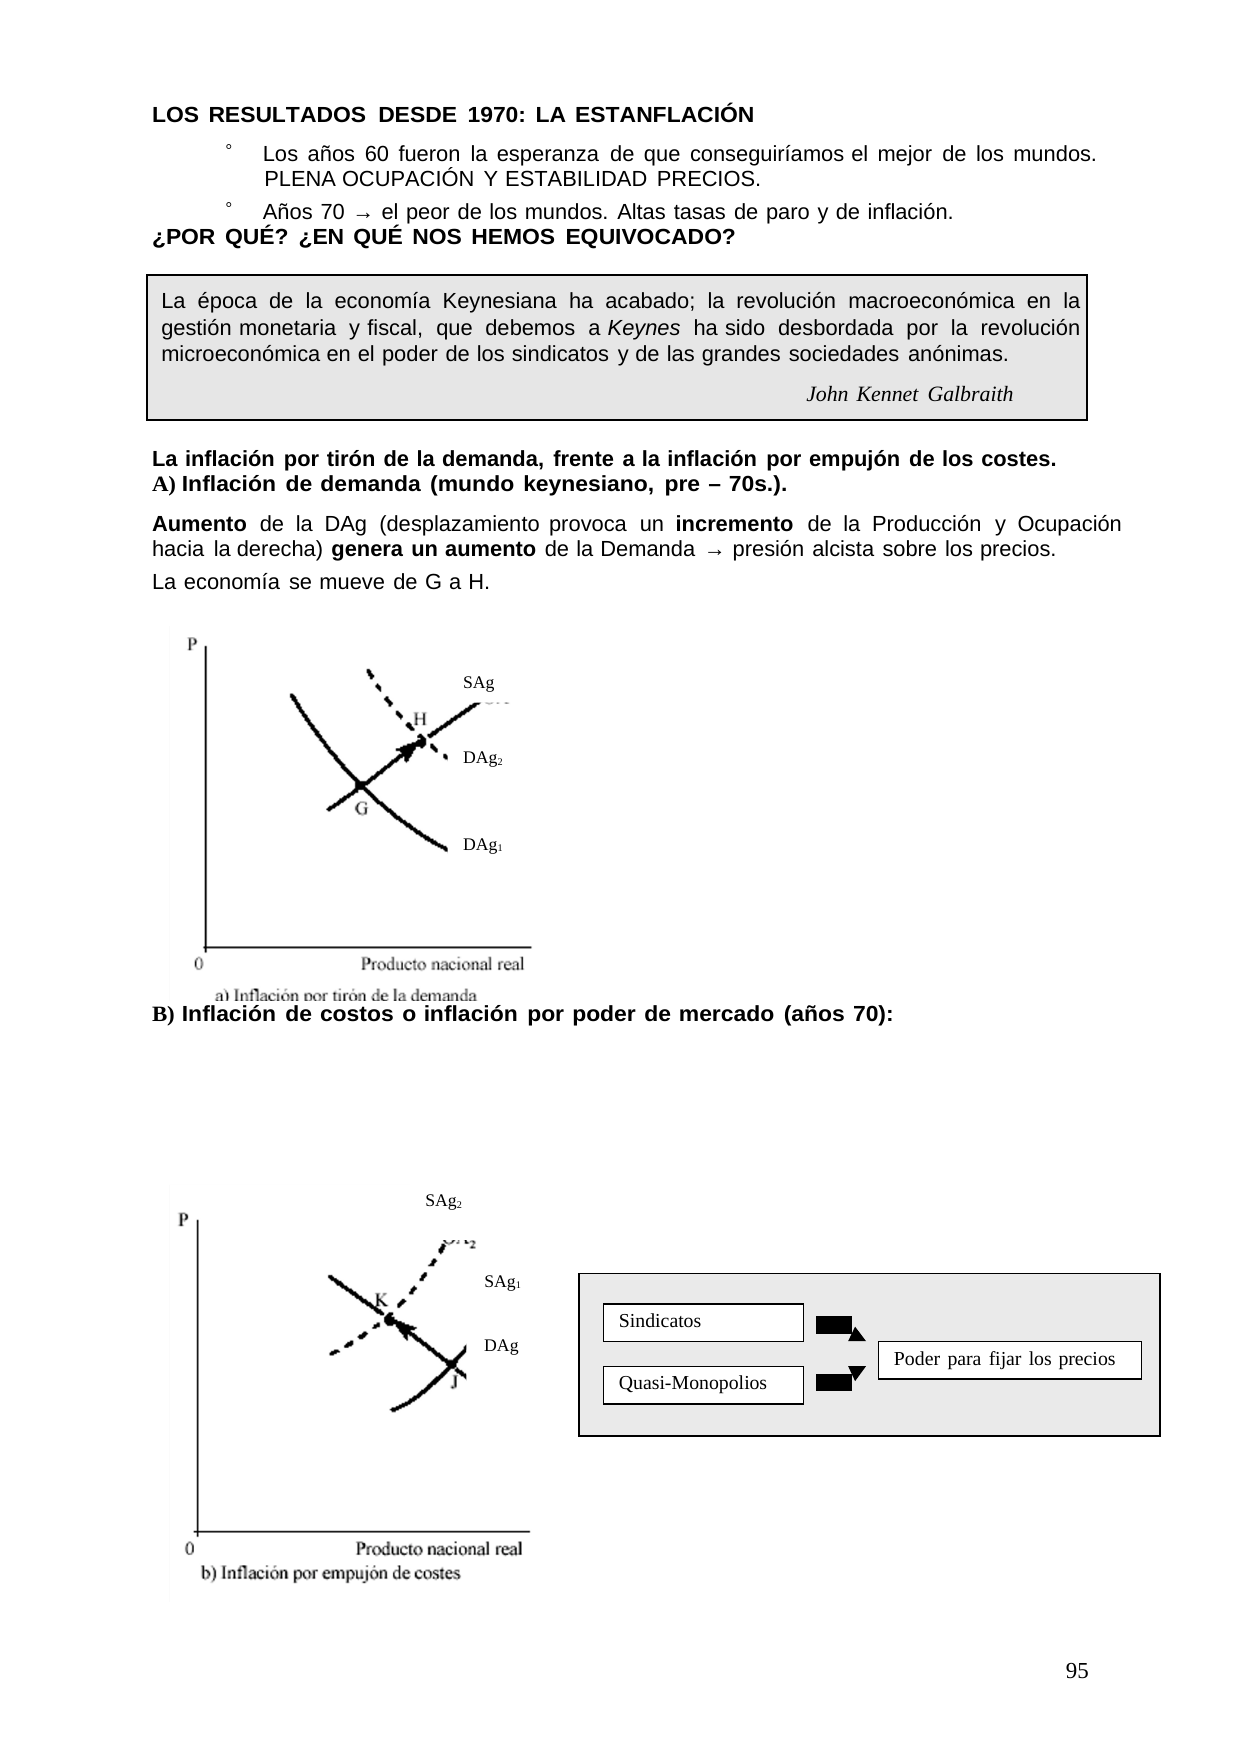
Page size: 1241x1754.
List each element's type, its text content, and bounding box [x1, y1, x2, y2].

text La inflación por tirón de la demanda, frente a la inflación por empujón de los costes. [152, 446, 1165, 471]
subtitle LOS RESULTADOS DESDE 1970: LA ESTANFLACIÓN [152, 102, 1165, 127]
list Los años 60 fueron la esperanza de que conseguiríamos el mejor de los mundos. PLENA OCUPACIÓN Y ESTABILIDAD PRECIOS. [226, 141, 1098, 191]
list Años 70 → el peor de los mundos. Altas tasas de paro y de inflación. [226, 198, 1165, 224]
picture [168, 1183, 586, 1602]
text Aumento de la DAg (desplazamiento provoca un incremento de la Producción y Ocupación hacia la derecha) genera un aumento de la Demanda → presión alcista sobre los precios. [152, 511, 1122, 561]
text La economía se mueve de G a H. [152, 569, 1165, 594]
subtitle Inflación de demanda (mundo keynesiano, pre – 70s.). [152, 471, 1165, 497]
subtitle ¿POR QUÉ? ¿EN QUÉ NOS HEMOS EQUIVOCADO? [152, 224, 1165, 249]
picture [168, 625, 533, 1001]
